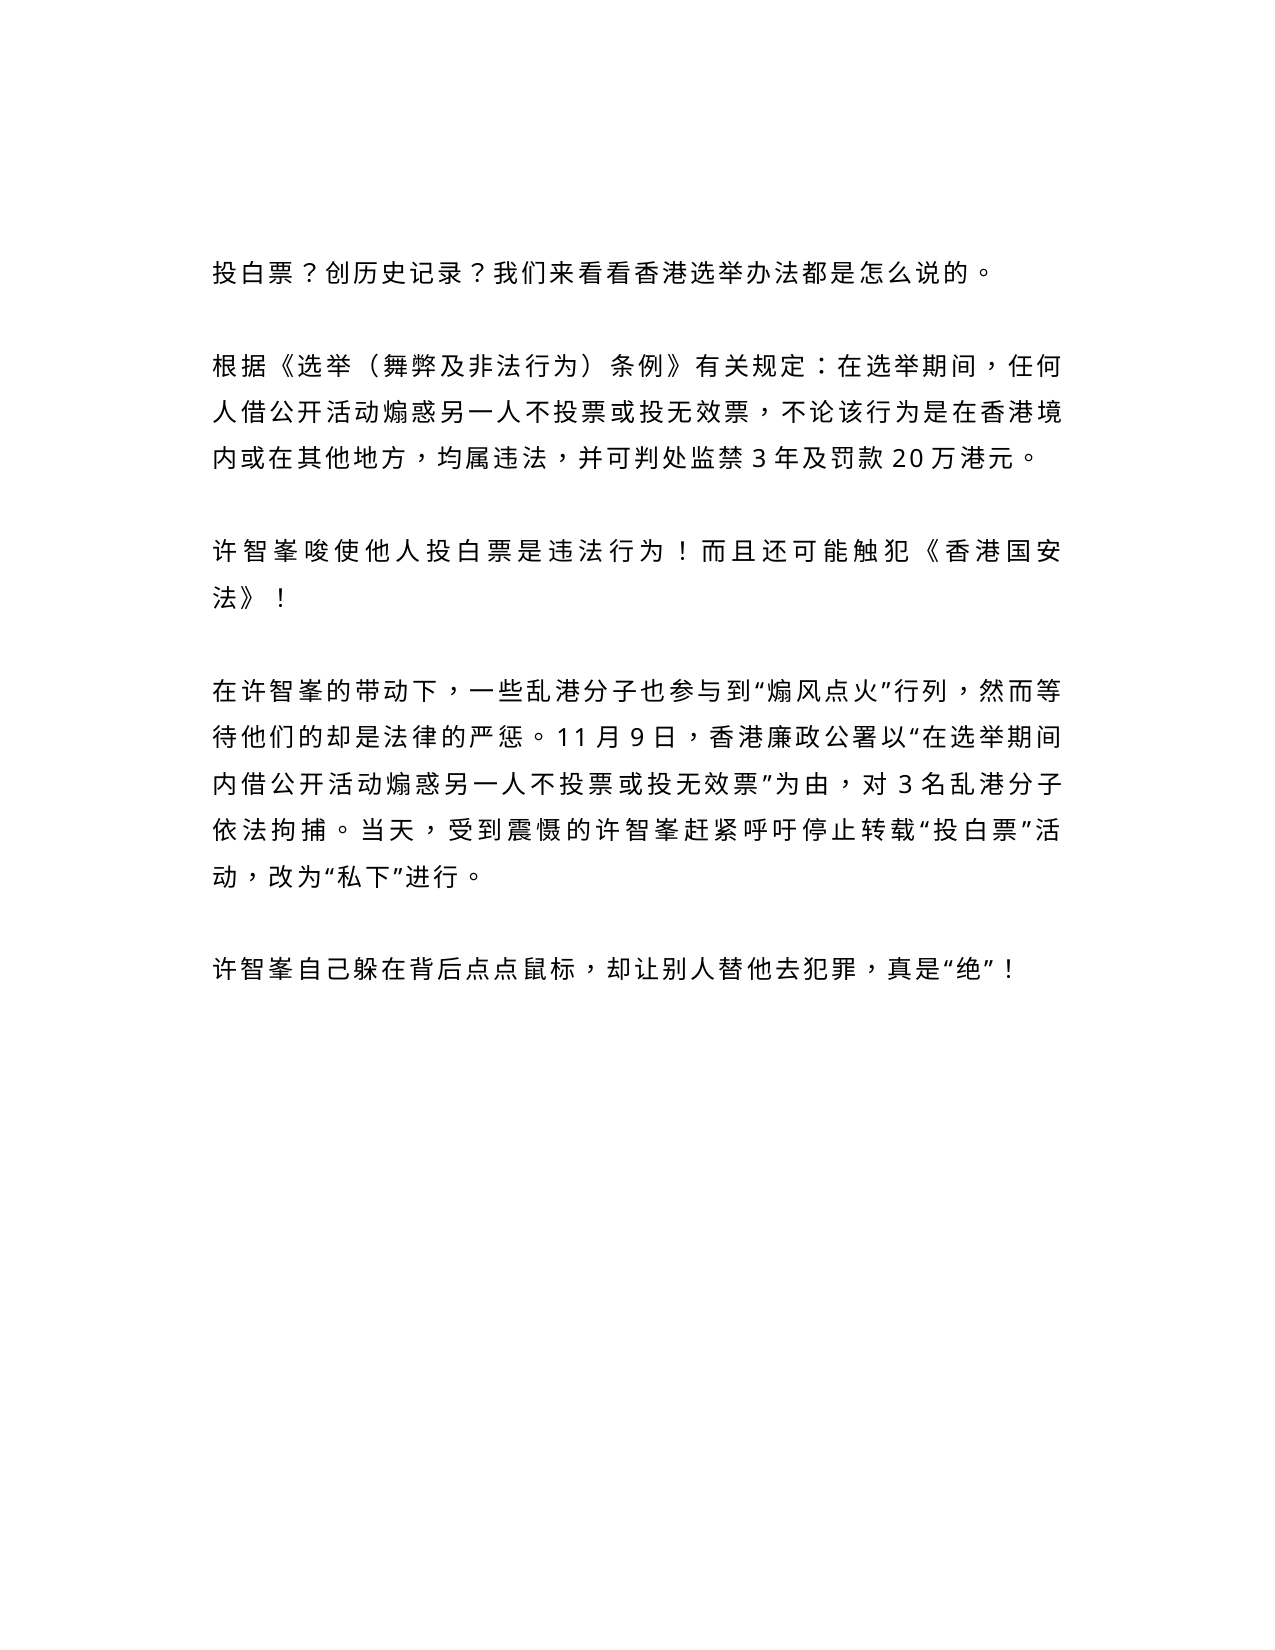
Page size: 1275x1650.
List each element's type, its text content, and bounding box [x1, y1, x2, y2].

text 许智峯唆使他人投白票是违法行为！而且还可能触犯《香港国安法》！ [212, 522, 1062, 614]
text 许智峯自己躲在背后点点鼠标，却让别人替他去犯罪，真是“绝”！ [212, 940, 1062, 986]
text 在许智峯的带动下，一些乱港分子也参与到“煽风点火”行列，然而等待他们的却是法律的严惩。11月9日，香港廉政公署以“在选举期间内借公开活动煽惑另一人不投票或投无效票”为由，对3名乱港分子依法拘捕。当天，受到震慑的许智峯赶紧呼吁停止转载“投白票”活动，改为“私下”进行。 [212, 661, 1062, 893]
text 根据《选举（舞弊及非法行为）条例》有关规定：在选举期间，任何人借公开活动煽惑另一人不投票或投无效票，不论该行为是在香港境内或在其他地方，均属违法，并可判处监禁3年及罚款20万港元。 [212, 336, 1062, 475]
text 投白票？创历史记录？我们来看看香港选举办法都是怎么说的。 [212, 243, 1062, 289]
